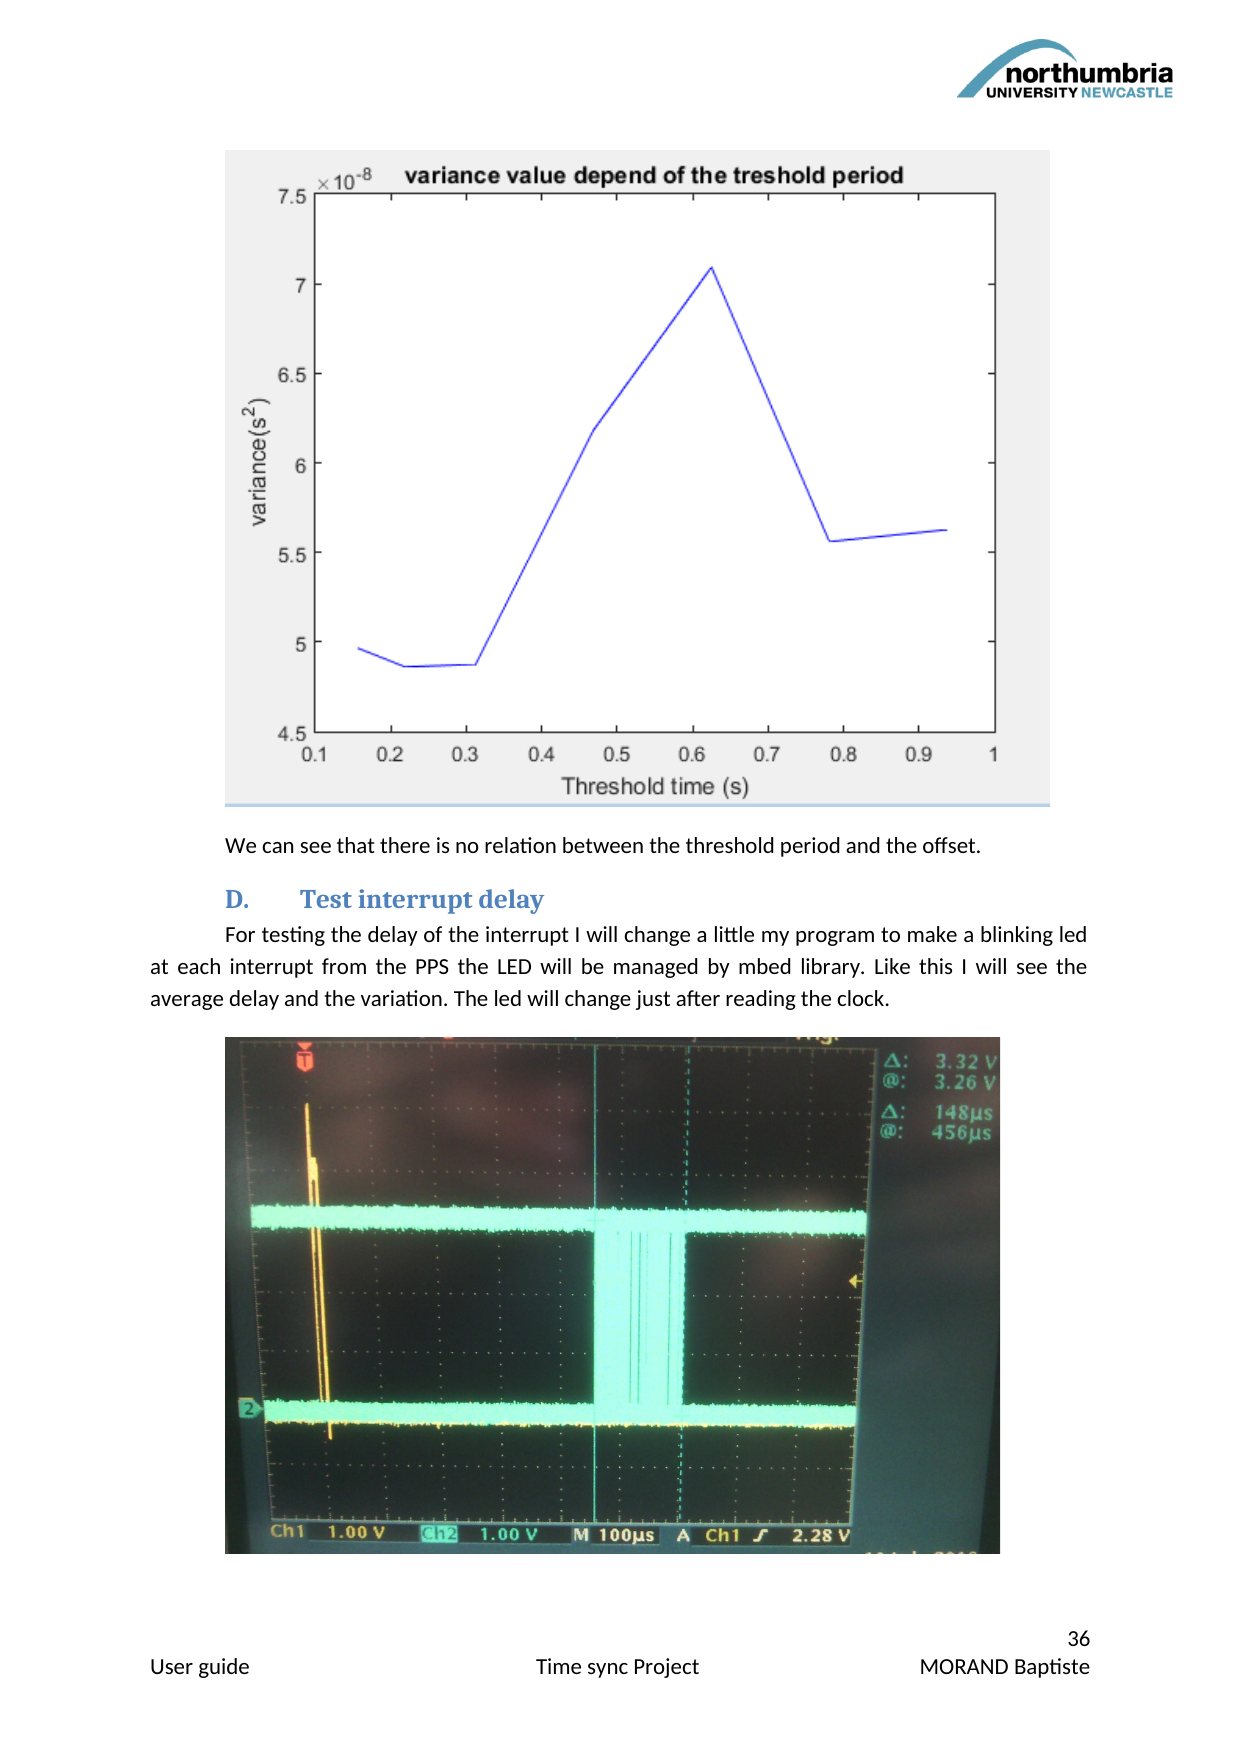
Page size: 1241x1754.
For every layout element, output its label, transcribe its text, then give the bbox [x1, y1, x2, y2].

picture [225, 150, 1050, 807]
text For testing the delay of the interrupt I will change a little my program to make a blinking led at each interrupt from the PPS the LED will be managed by mbed library. Like this I will see the average delay and the variation. The led will change just after reading the clock. [150, 920, 1090, 1012]
picture [956, 39, 1173, 98]
text We can see that there is no relation between the threshold period and the offset. [150, 831, 1090, 859]
picture [225, 1037, 1001, 1554]
subtitle Test interrupt delay [225, 884, 1090, 915]
